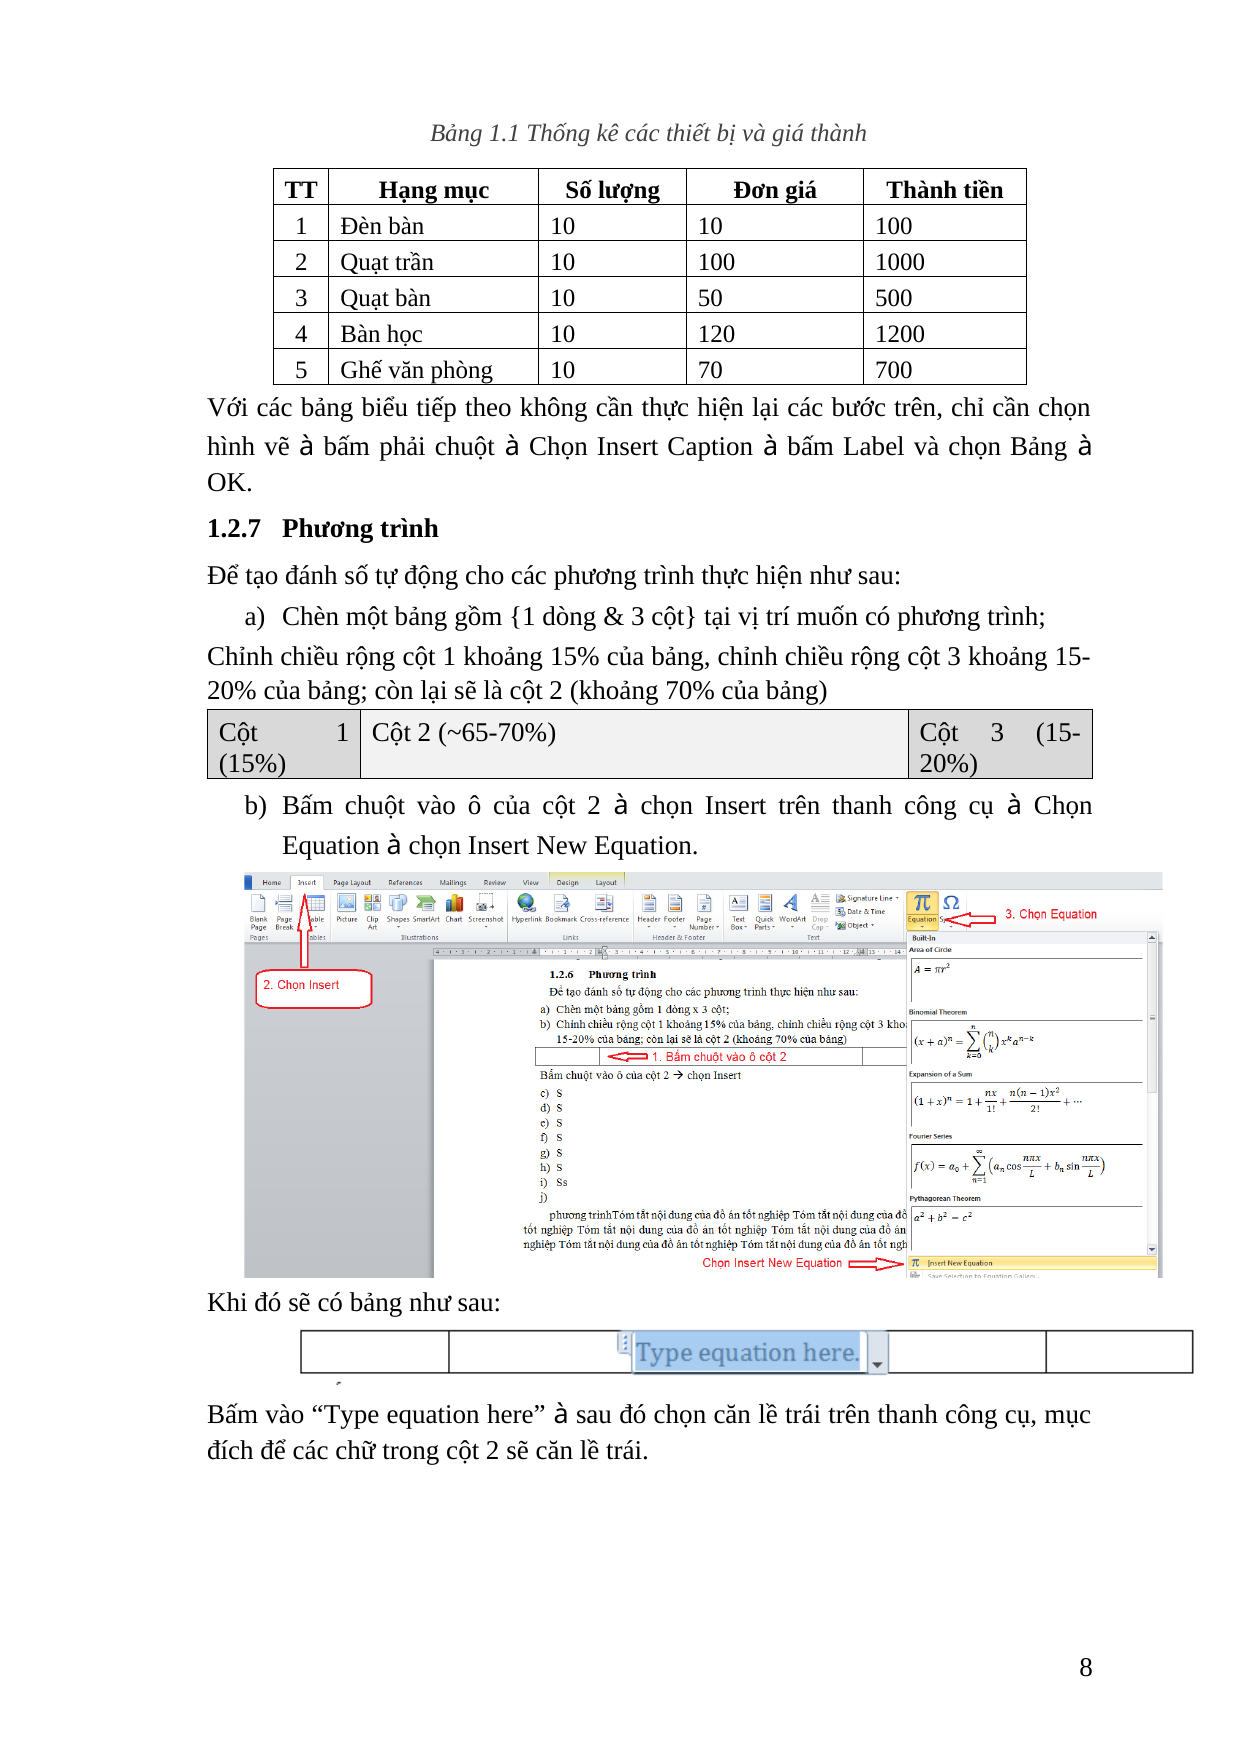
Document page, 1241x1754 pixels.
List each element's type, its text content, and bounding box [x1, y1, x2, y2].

table_cell 10 [539, 277, 686, 312]
table_cell 10 [687, 205, 863, 240]
table_header Cột 1 (15%) [208, 710, 360, 778]
list Chèn một bảng gồm {1 dòng & 3 cột} tại vị trí muốn có phương trình; [244, 600, 1092, 631]
text Bảng 1.1 Thống kê các thiết bị và giá thành [207, 118, 1092, 147]
table_cell 5 [274, 349, 328, 384]
table_cell 4 [274, 313, 328, 348]
table_cell 120 [687, 313, 863, 348]
table_header TT [274, 169, 328, 204]
table_cell 10 [539, 349, 686, 384]
table_cell 700 [864, 349, 1026, 384]
table_cell 100 [864, 205, 1026, 240]
text Để tạo đánh số tự động cho các phương trình thực hiện như sau: [207, 559, 1092, 590]
table_cell 10 [539, 241, 686, 276]
list Bấm chuột vào ô của cột 2 à chọn Insert trên thanh công cụ à Chọn Equation à chọn Insert New Equation. [244, 785, 1092, 863]
table_cell 3 [274, 277, 328, 312]
table_header Cột 2 (~65-70%) [361, 710, 908, 778]
text Chỉnh chiều rộng cột 1 khoảng 15% của bảng, chỉnh chiều rộng cột 3 khoảng 15-20% của bảng; còn lại sẽ là cột 2 (khoảng 70% của bảng) [207, 640, 1092, 705]
table_header Số lượng [539, 169, 686, 204]
table_cell Đèn bàn [329, 205, 538, 240]
picture [281, 1327, 1202, 1385]
table_cell Quạt bàn [329, 277, 538, 312]
text Với các bảng biểu tiếp theo không cần thực hiện lại các bước trên, chỉ cần chọn hình vẽ à bấm phải chuột à Chọn Insert Caption à bấm Label và chọn Bảng à OK. [207, 391, 1092, 497]
table_header Đơn giá [687, 169, 863, 204]
table_cell 500 [864, 277, 1026, 312]
picture [244, 872, 1163, 1278]
table_cell Ghế văn phòng [329, 349, 538, 384]
table_cell 1200 [864, 313, 1026, 348]
table_cell 70 [687, 349, 863, 384]
table_cell 1 [274, 205, 328, 240]
table_header Hạng mục [329, 169, 538, 204]
subtitle Phương trình [207, 513, 1092, 544]
text Khi đó sẽ có bảng như sau: [207, 1287, 1092, 1318]
table_cell Bàn học [329, 313, 538, 348]
text Bấm vào “Type equation here” à sau đó chọn căn lề trái trên thanh công cụ, mục đích để các chữ trong cột 2 sẽ căn lề trái. [207, 1394, 1092, 1465]
table_cell 100 [687, 241, 863, 276]
table_header Cột 3 (15-20%) [909, 710, 1092, 778]
table_cell 2 [274, 241, 328, 276]
table_cell Quạt trần [329, 241, 538, 276]
table_cell 10 [539, 313, 686, 348]
table_cell 1000 [864, 241, 1026, 276]
table_cell 50 [687, 277, 863, 312]
table_header Thành tiền [864, 169, 1026, 204]
table_cell 10 [539, 205, 686, 240]
